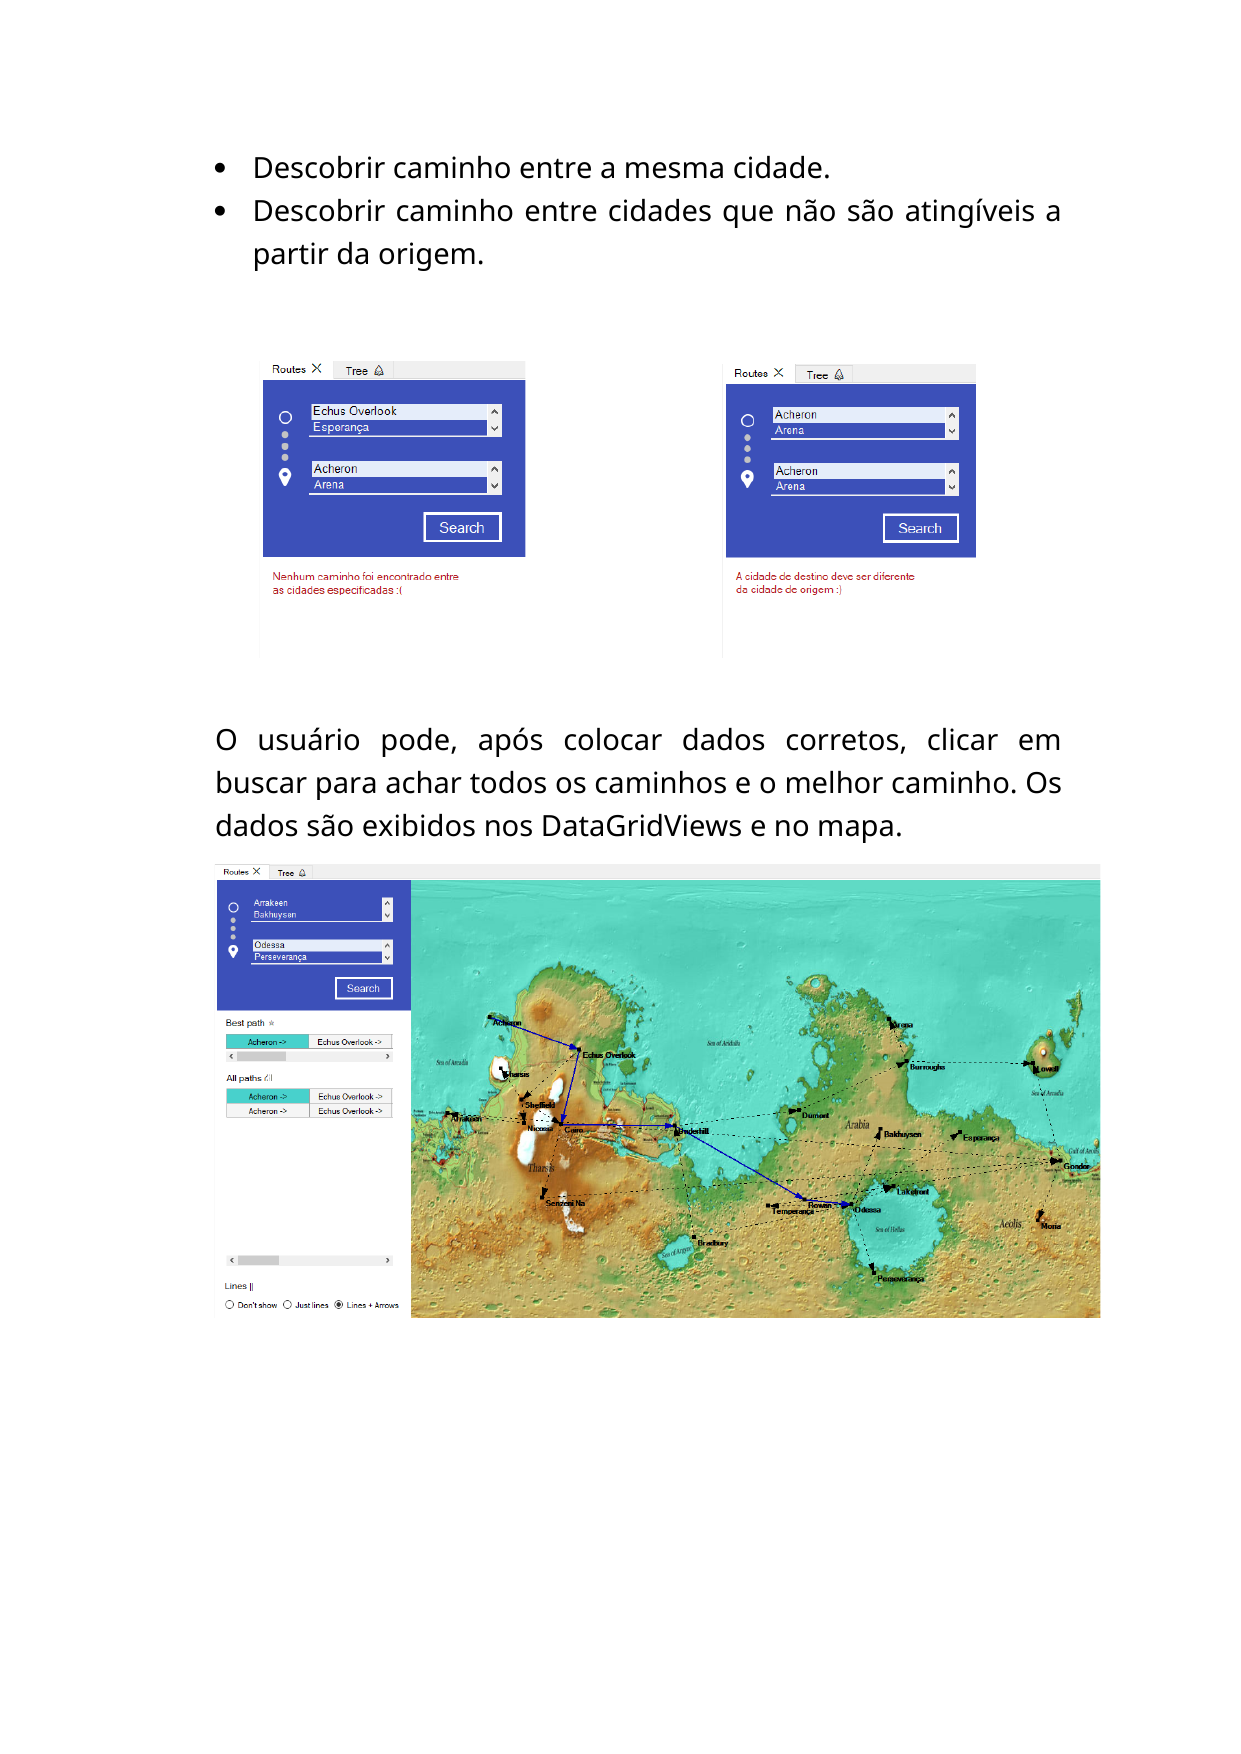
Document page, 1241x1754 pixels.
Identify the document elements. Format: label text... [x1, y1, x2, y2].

list Descobrir caminho entre a mesma cidade. [215, 148, 1063, 187]
picture [259, 361, 526, 658]
picture [722, 364, 976, 658]
text O usuário pode, após colocar dados corretos, clicar em buscar para achar todos os caminhos e o melhor caminho. Os dados são exibidos nos DataGridViews e no mapa. [215, 720, 1063, 845]
picture [214, 864, 1101, 1318]
list Descobrir caminho entre cidades que não são atingíveis a partir da origem. [215, 190, 1063, 273]
